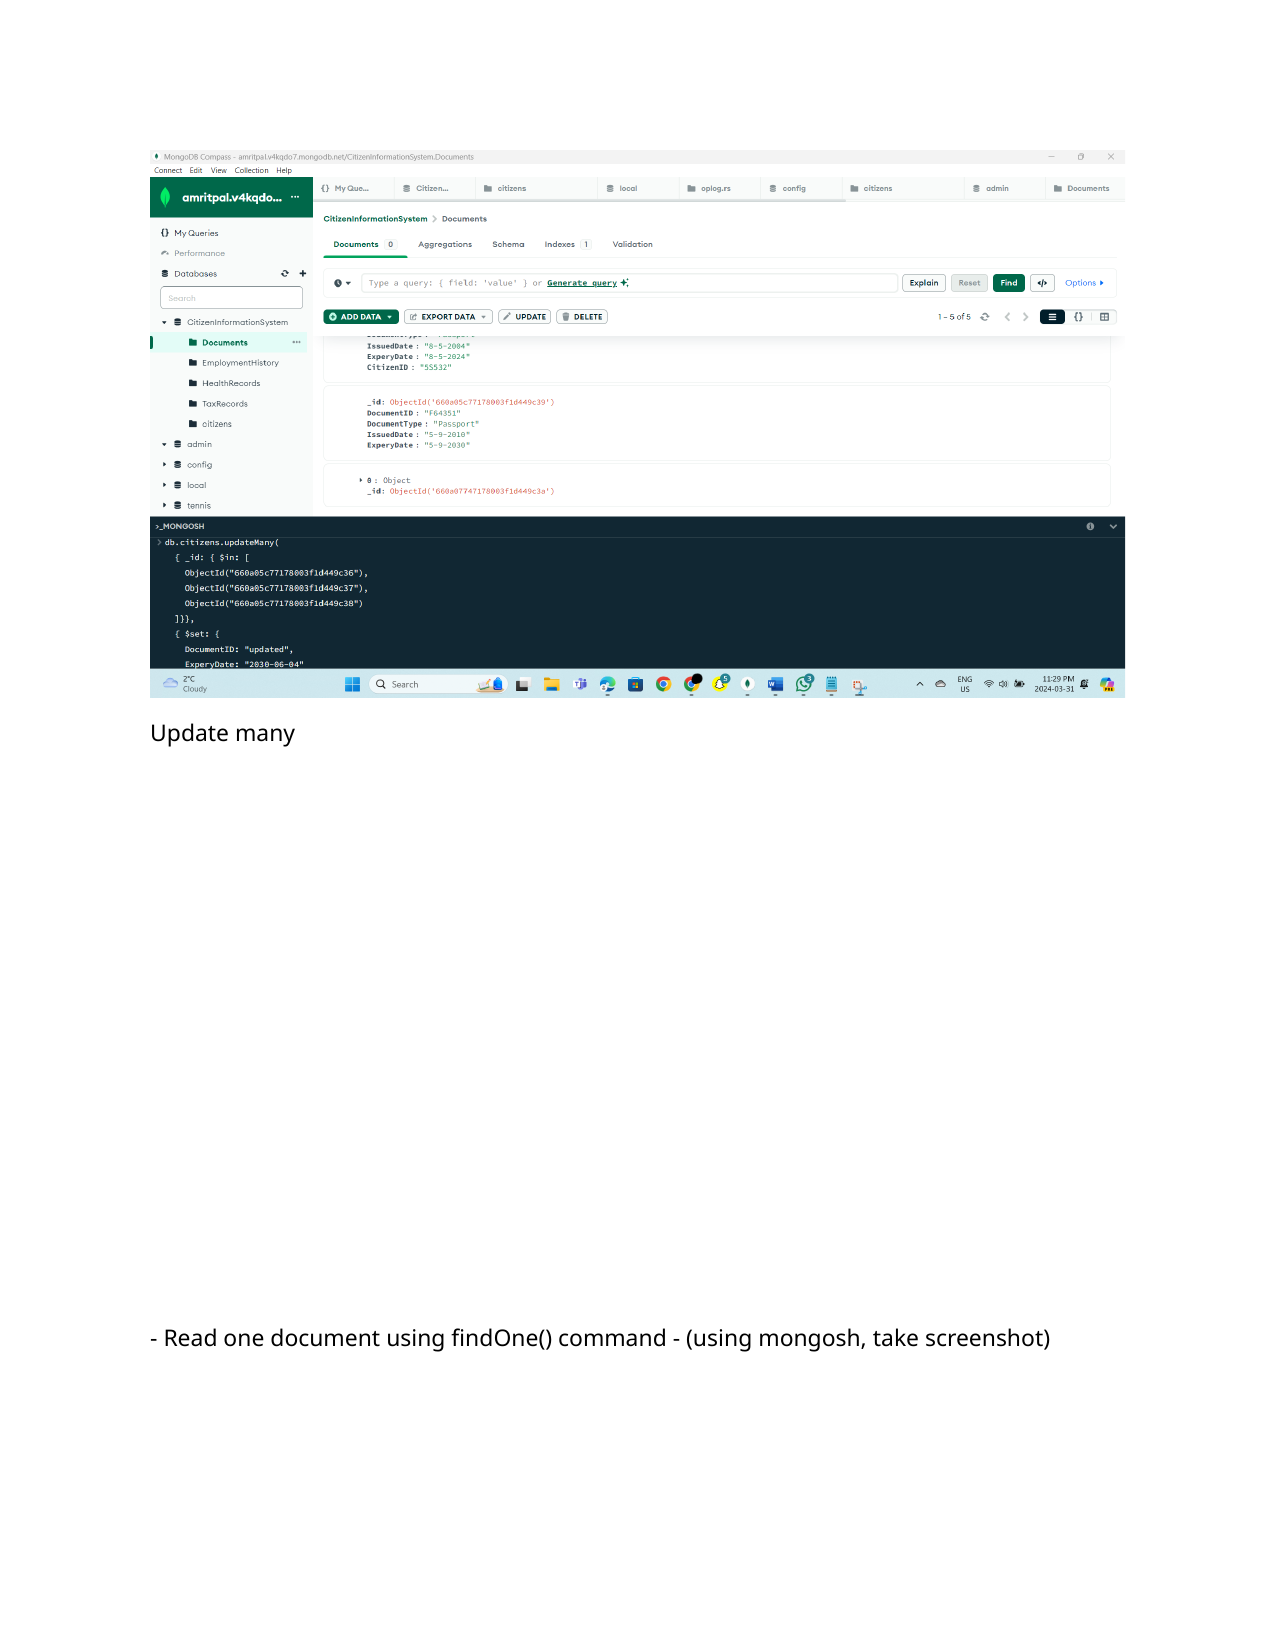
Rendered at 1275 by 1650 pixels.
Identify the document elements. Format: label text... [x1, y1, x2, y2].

text - Read one document using findOne() command - (using mongosh, take screenshot) [150, 1322, 1125, 1353]
text Update many [150, 717, 1125, 748]
picture [150, 150, 1125, 698]
